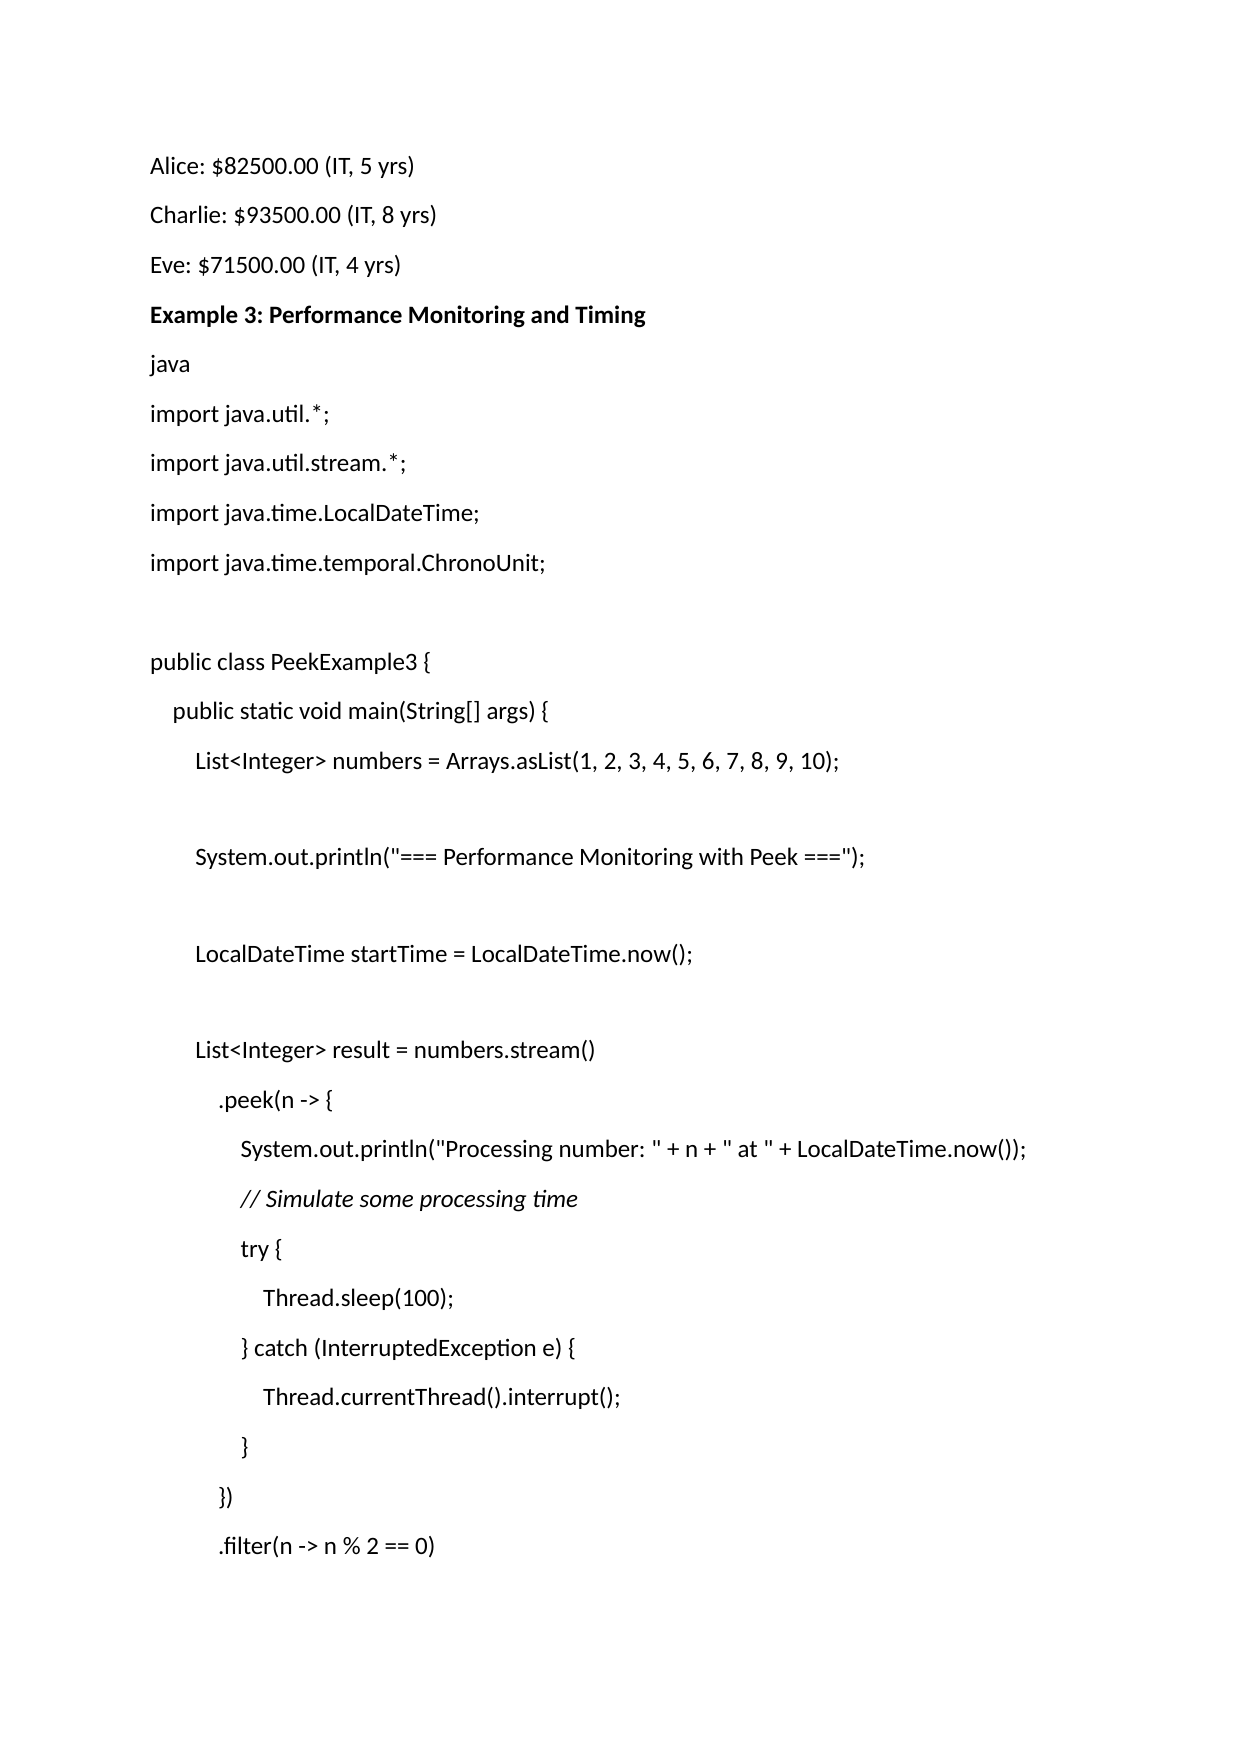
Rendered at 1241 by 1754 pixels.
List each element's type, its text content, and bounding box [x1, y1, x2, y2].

text // Simulate some processing time [150, 1183, 1090, 1214]
text public class PeekExample3 { [150, 646, 1090, 676]
text Alice: $82500.00 (IT, 5 yrs) [150, 150, 1090, 181]
text List<Integer> result = numbers.stream() [150, 1034, 1090, 1065]
text } [150, 1431, 1090, 1462]
text import java.util.stream.*; [150, 447, 1090, 478]
text LocalDateTime startTime = LocalDateTime.now(); [150, 938, 1090, 968]
text List<Integer> numbers = Arrays.asList(1, 2, 3, 4, 5, 6, 7, 8, 9, 10); [150, 745, 1090, 776]
text }) [150, 1481, 1090, 1511]
text import java.util.*; [150, 398, 1090, 428]
text Eve: $71500.00 (IT, 4 yrs) [150, 249, 1090, 280]
text import java.time.temporal.ChronoUnit; [150, 547, 1090, 577]
text Thread.sleep(100); [150, 1282, 1090, 1313]
text try { [150, 1233, 1090, 1263]
text public static void main(String[] args) { [150, 695, 1090, 726]
text } catch (InterruptedException e) { [150, 1332, 1090, 1362]
text System.out.println("=== Performance Monitoring with Peek ==="); [150, 841, 1090, 872]
text System.out.println("Processing number: " + n + " at " + LocalDateTime.now()); [150, 1133, 1090, 1164]
text .peek(n -> { [150, 1084, 1090, 1114]
text import java.time.LocalDateTime; [150, 497, 1090, 528]
text Charlie: $93500.00 (IT, 8 yrs) [150, 199, 1090, 230]
text .filter(n -> n % 2 == 0) [150, 1530, 1090, 1561]
text Example 3: Performance Monitoring and Timing [150, 299, 1090, 329]
text java [150, 348, 1090, 379]
text Thread.currentThread().interrupt(); [150, 1381, 1090, 1412]
